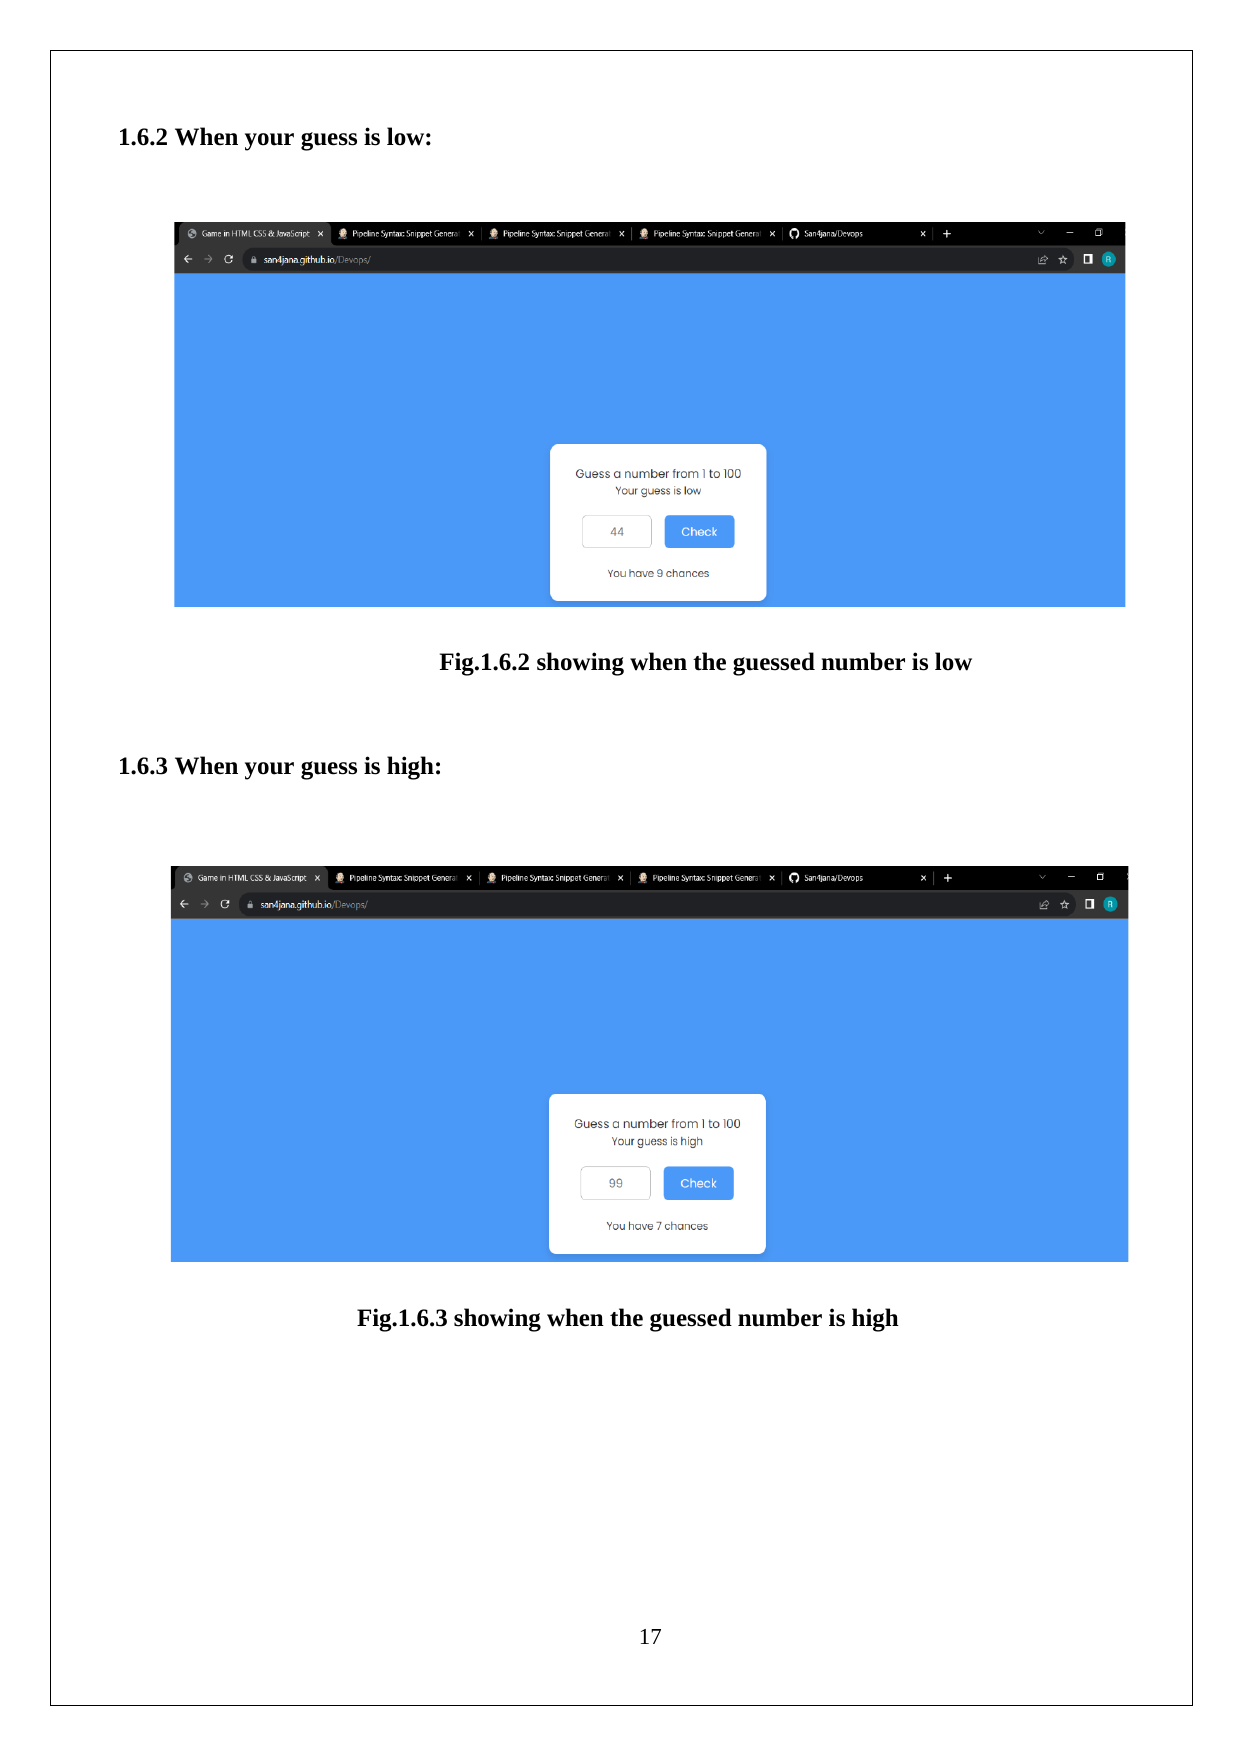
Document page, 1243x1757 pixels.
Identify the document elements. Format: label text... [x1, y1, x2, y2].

picture [170, 866, 1129, 1262]
picture [174, 222, 1126, 607]
text Fig.1.6.3 showing when the guessed number is high [118, 1303, 1138, 1332]
list When your guess is high: [118, 751, 1161, 779]
text Fig.1.6.2 showing when the guessed number is low [118, 647, 1138, 676]
subtitle When your guess is low: [118, 122, 1161, 150]
